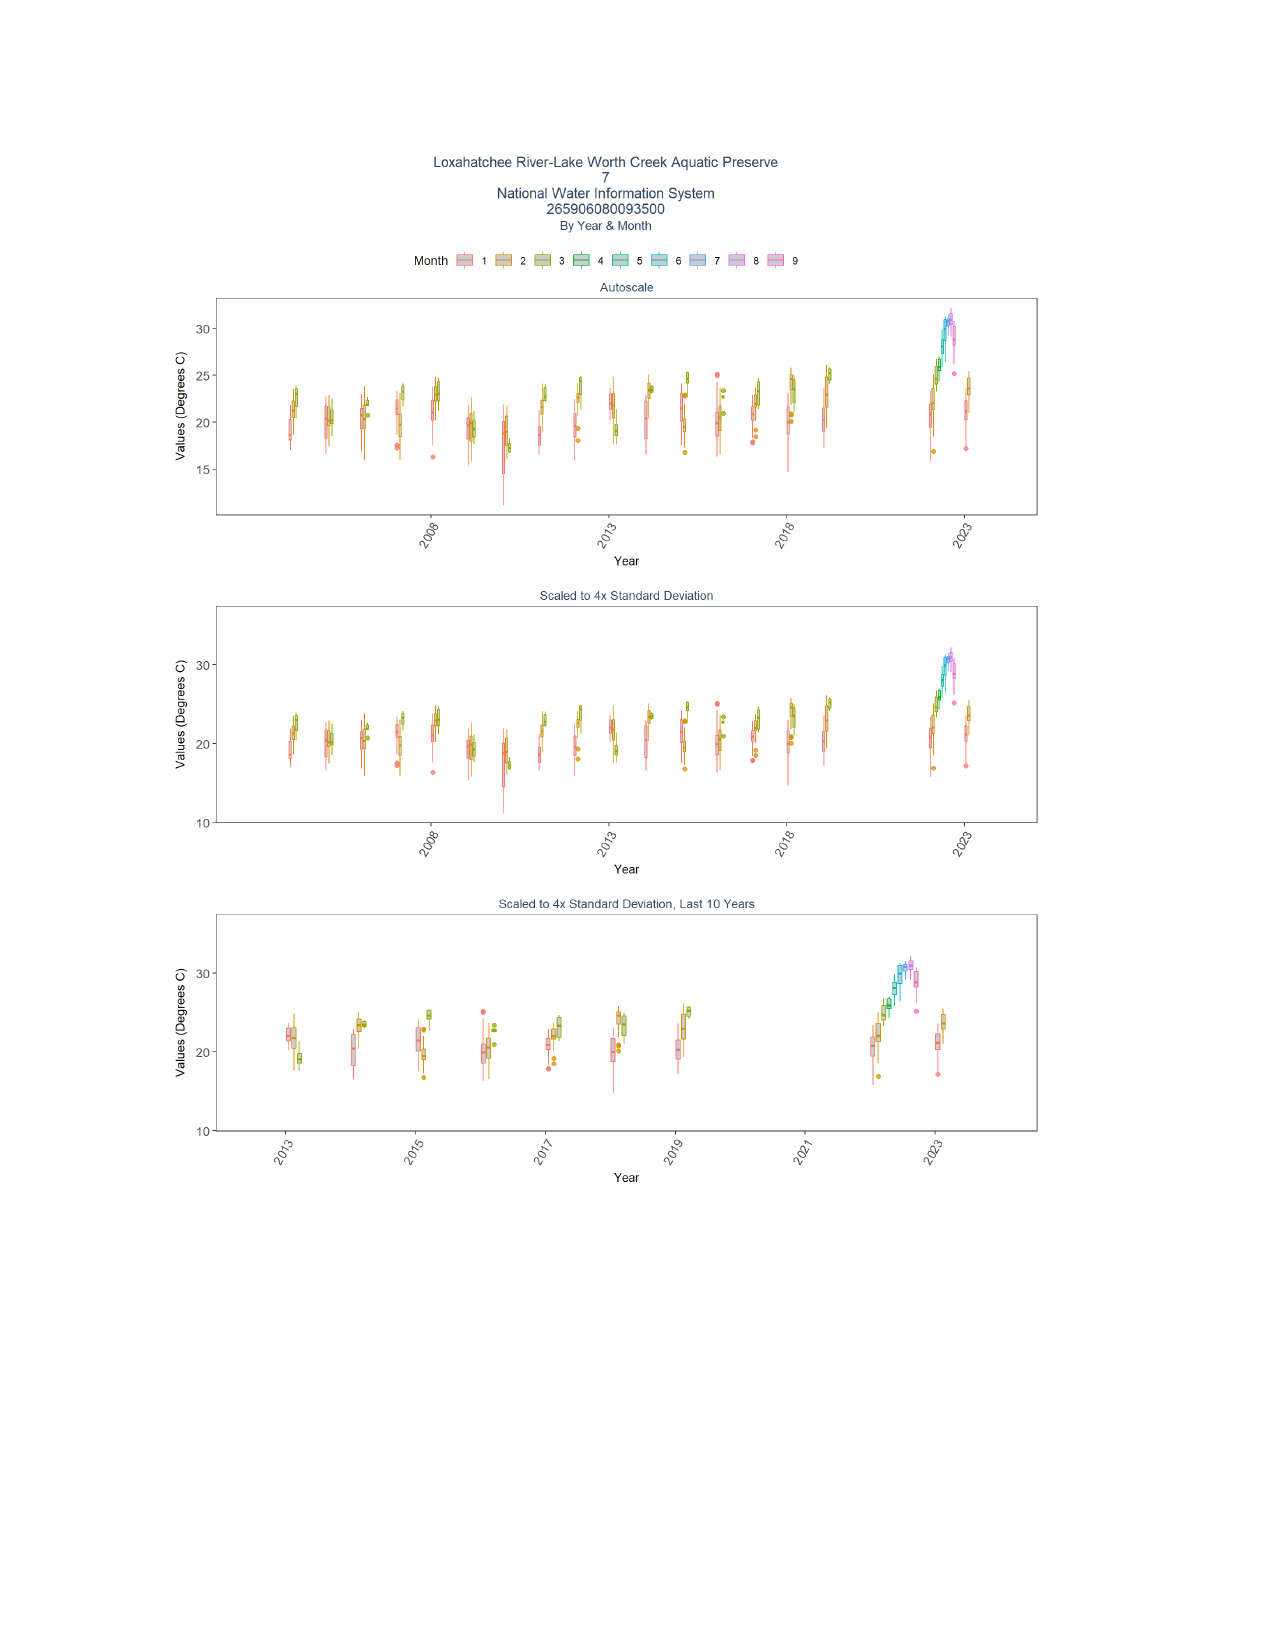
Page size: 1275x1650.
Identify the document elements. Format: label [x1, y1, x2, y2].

picture [168, 150, 1044, 1200]
